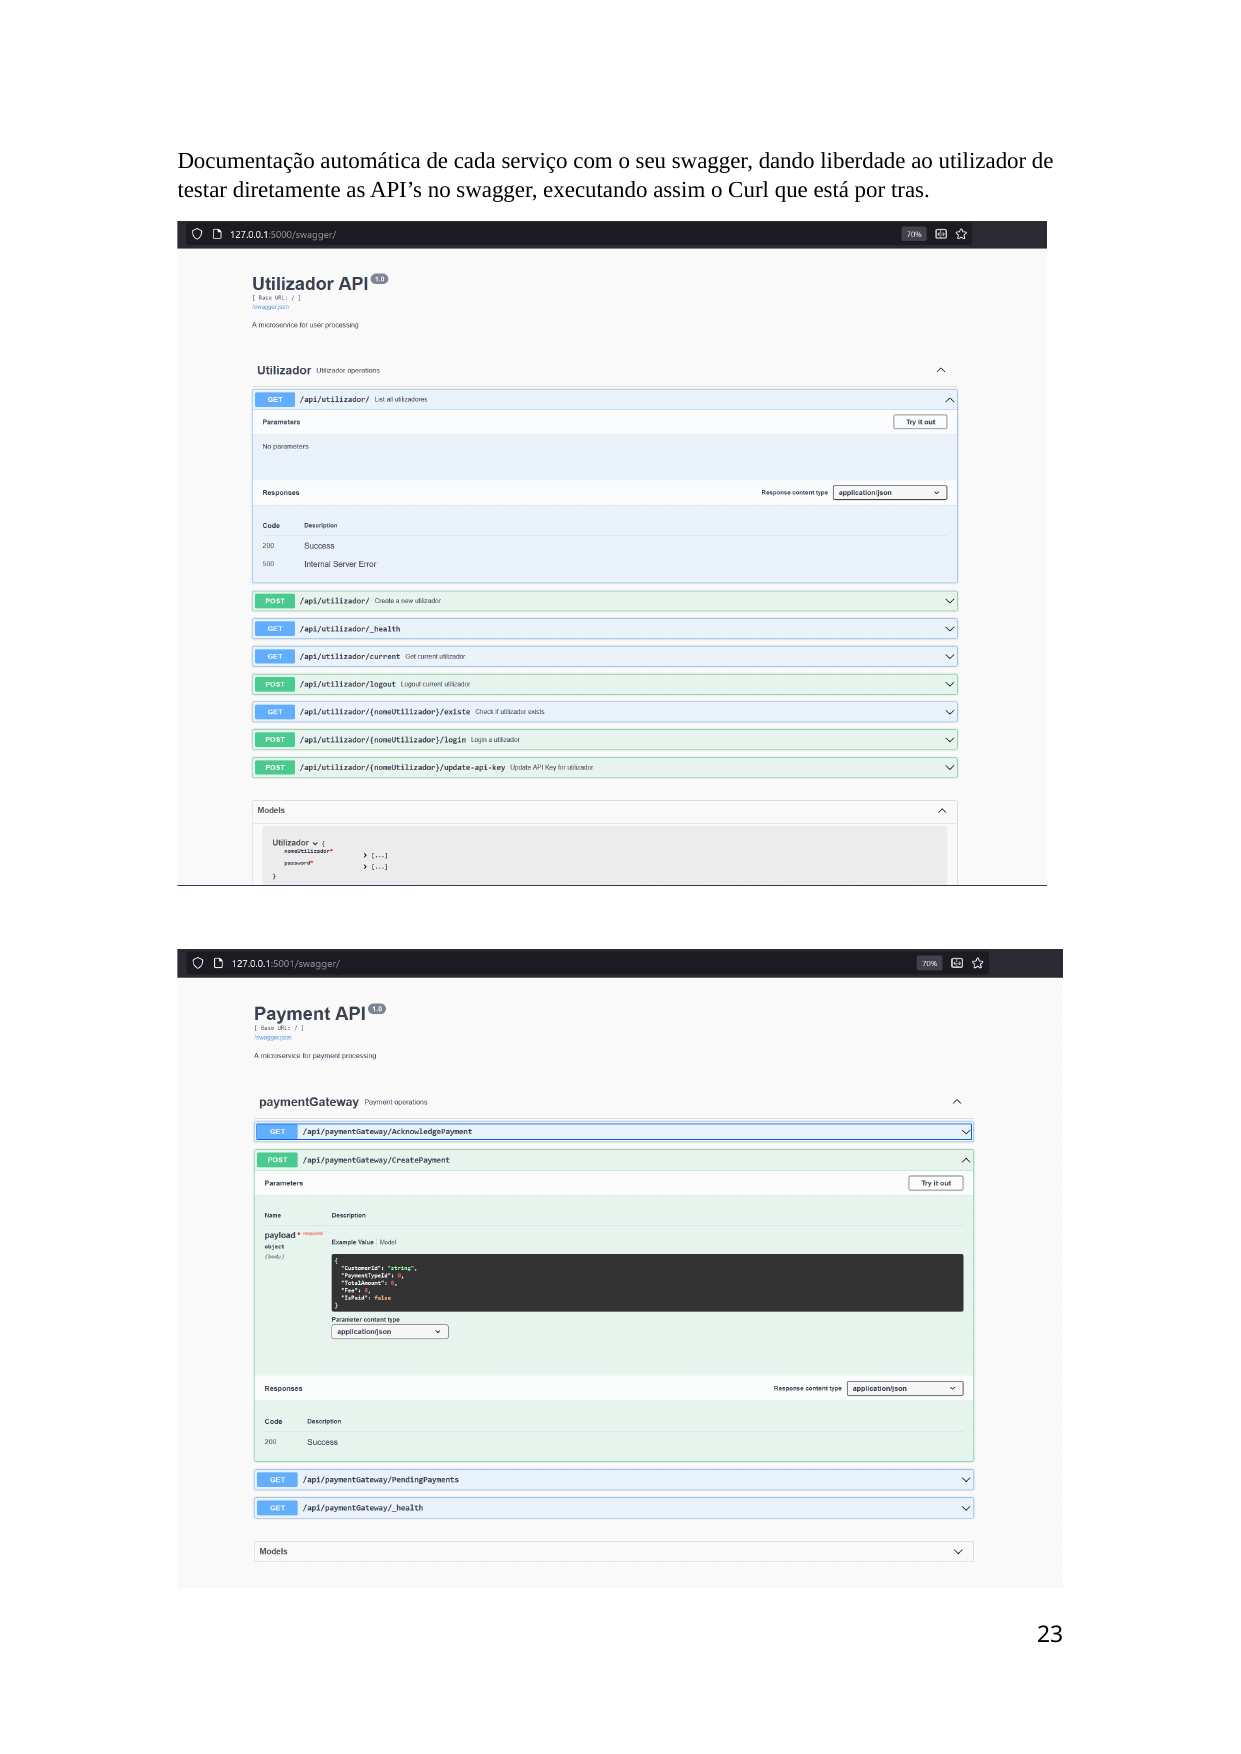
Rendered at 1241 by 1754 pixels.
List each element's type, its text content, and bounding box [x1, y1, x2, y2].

text Documentação automática de cada serviço com o seu swagger, dando liberdade ao utilizador de testar diretamente as API’s no swagger, executando assim o Curl que está por tras. [177, 148, 1063, 202]
picture [177, 949, 1063, 1588]
picture [177, 221, 1047, 886]
